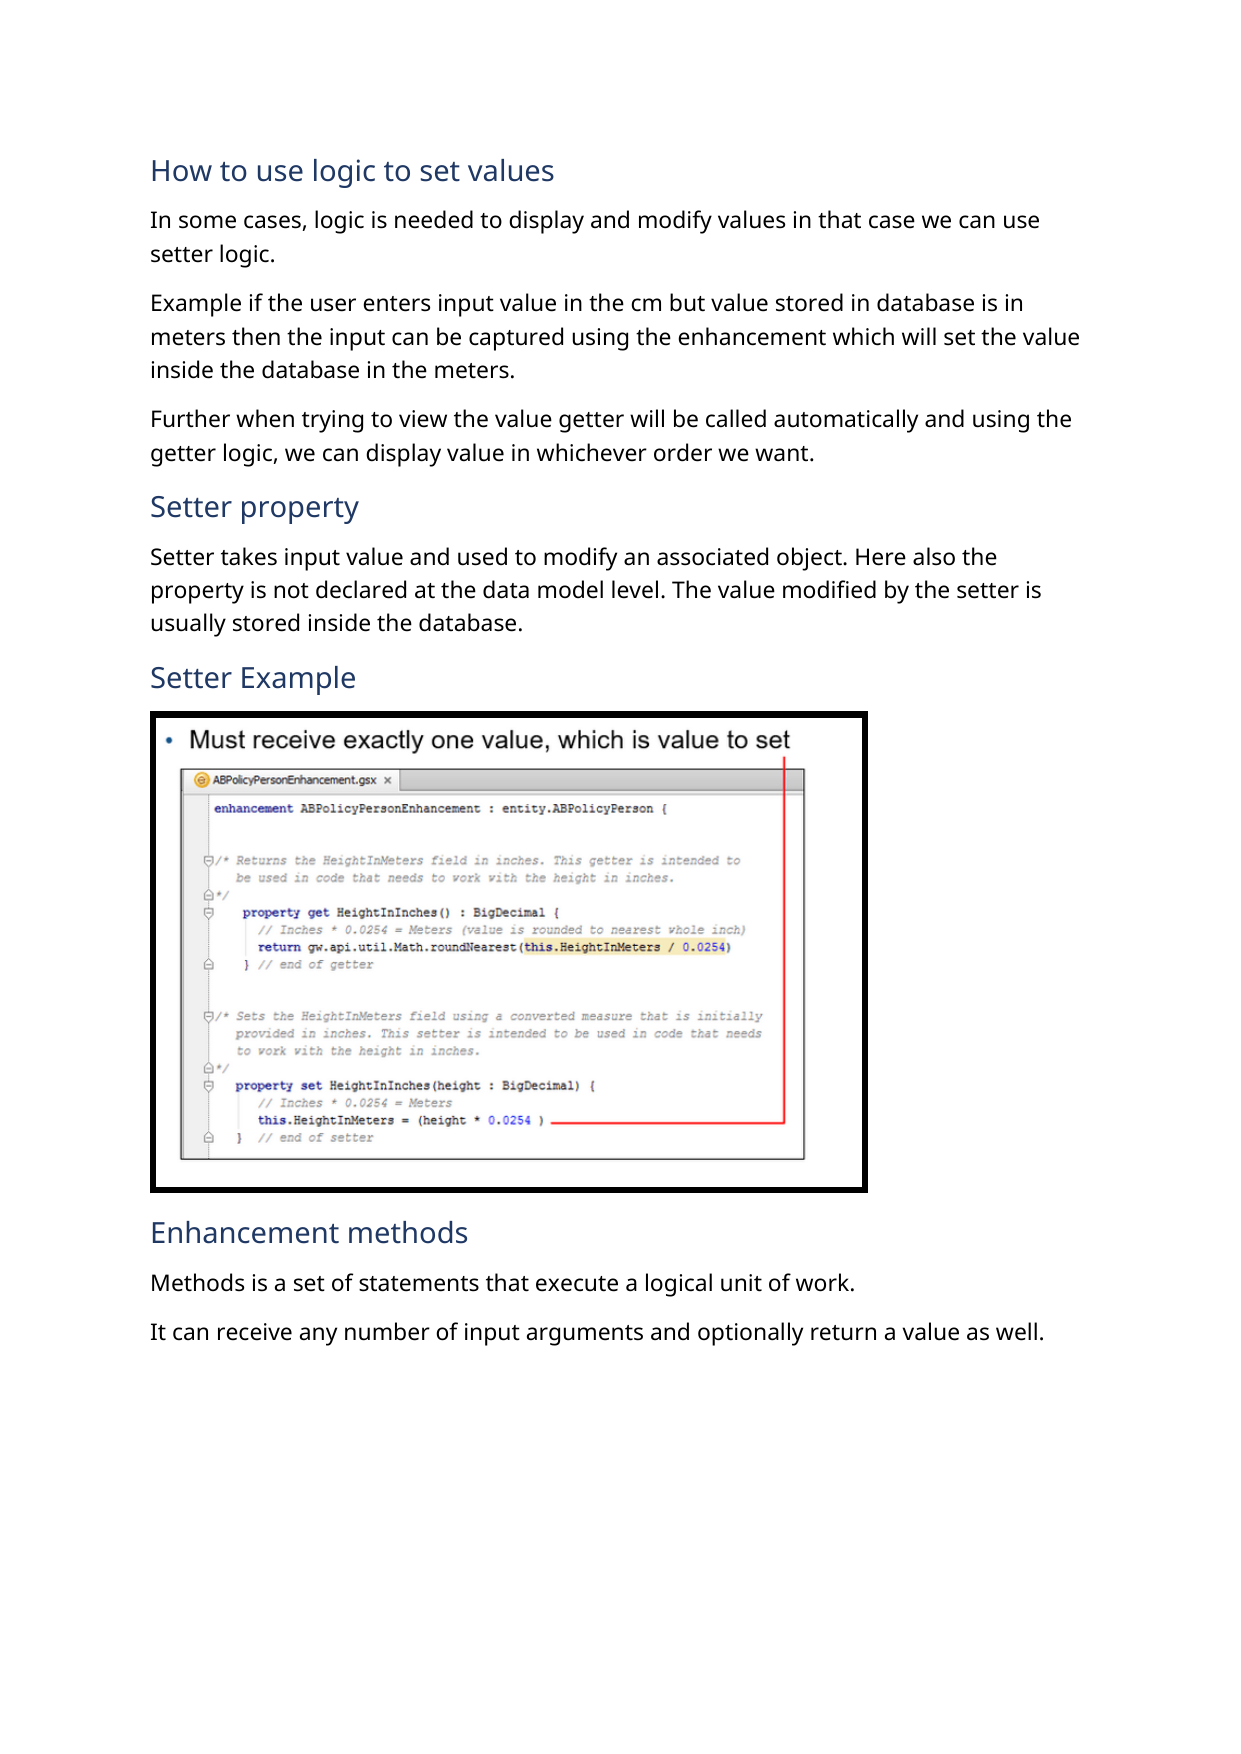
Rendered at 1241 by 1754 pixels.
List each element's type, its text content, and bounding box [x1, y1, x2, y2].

text Setter takes input value and used to modify an associated object. Here also the property is not declared at the data model level. The value modified by the setter is usually stored inside the database. [150, 541, 1090, 638]
text Methods is a set of statements that execute a logical unit of work. [150, 1267, 1090, 1298]
text In some cases, logic is needed to display and modify values in that case we can use setter logic. [150, 204, 1090, 269]
subtitle Setter property [150, 486, 1090, 526]
subtitle Setter Example [150, 657, 1090, 697]
text It can receive any number of input arguments and optionally return a value as well. [150, 1316, 1090, 1348]
subtitle Enhancement methods [150, 1212, 1090, 1252]
picture [156, 718, 862, 1187]
text Example if the user enters input value in the cm but value stored in database is in meters then the input can be captured using the enhancement which will set the value inside the database in the meters. [150, 287, 1090, 385]
text Further when trying to view the value getter will be called automatically and using the getter logic, we can display value in whichever order we want. [150, 403, 1090, 468]
subtitle How to use logic to set values [150, 150, 1090, 190]
